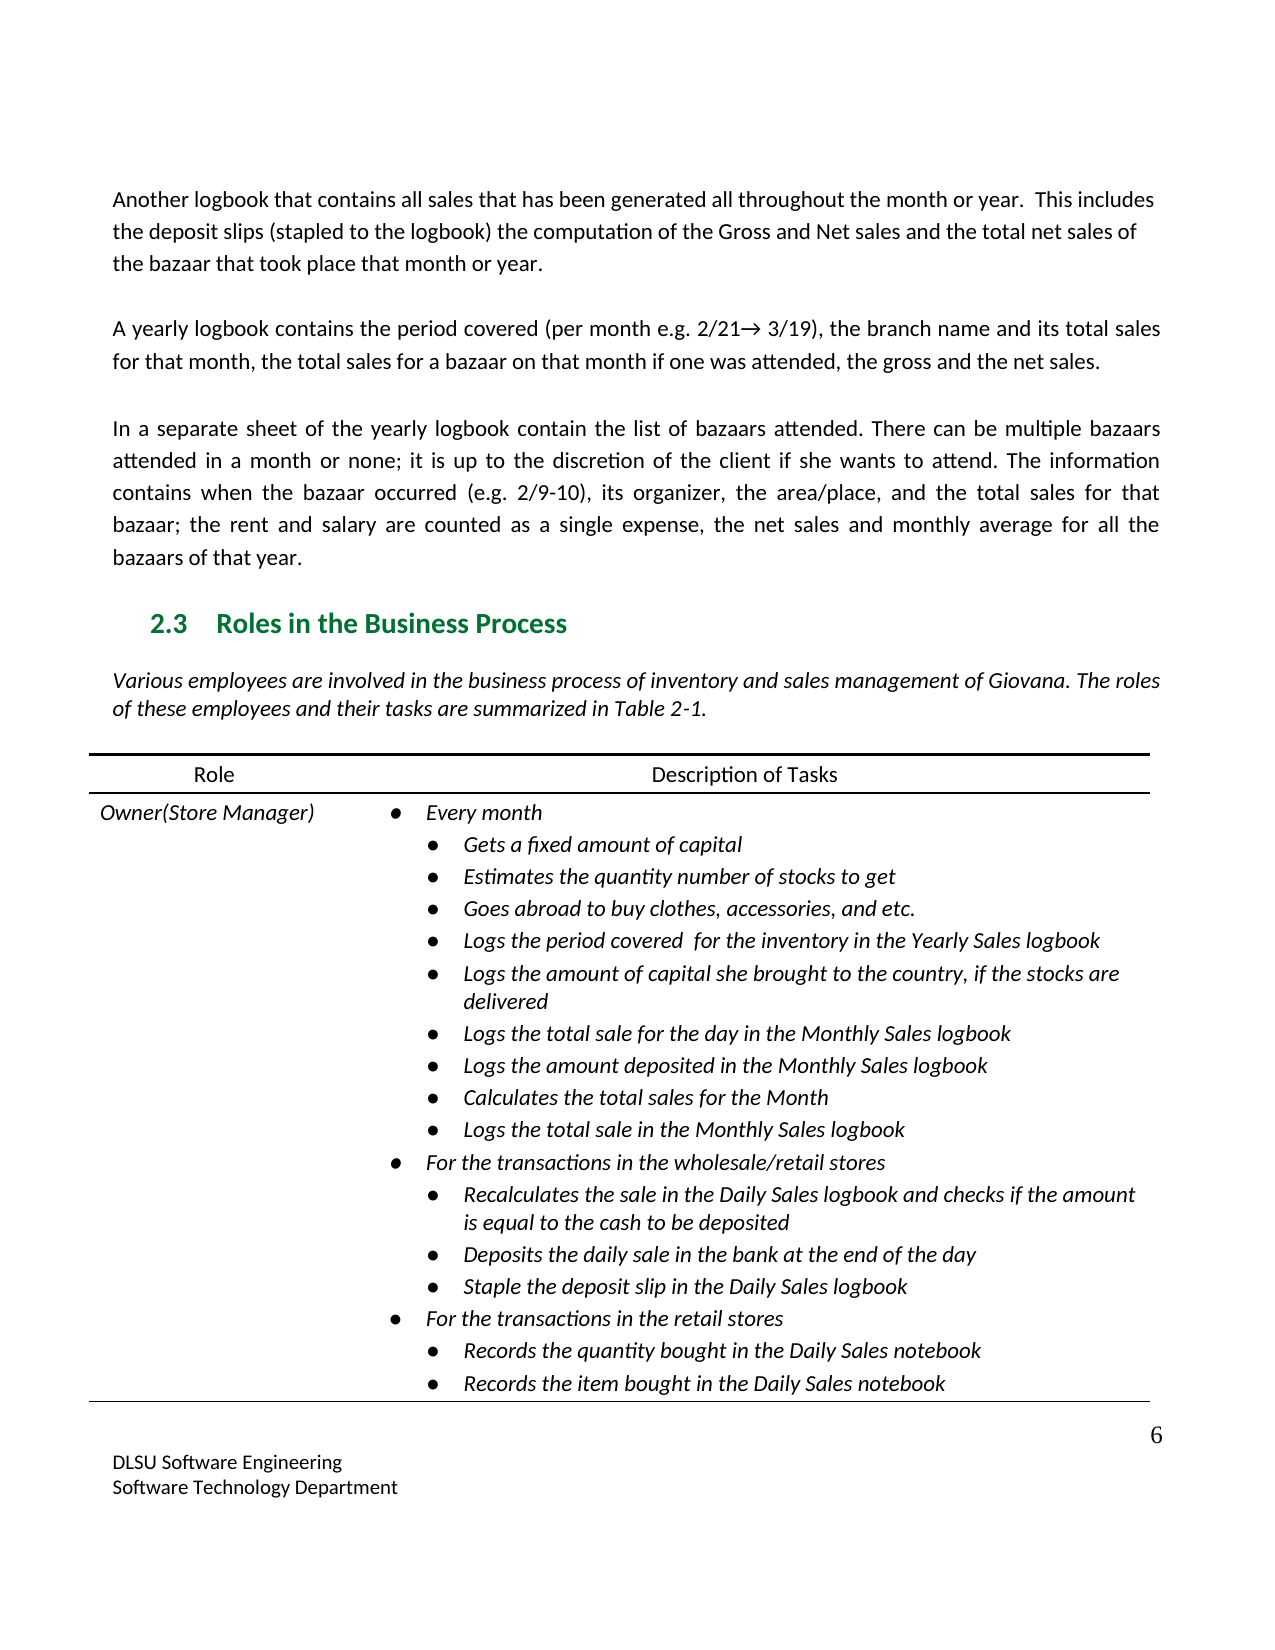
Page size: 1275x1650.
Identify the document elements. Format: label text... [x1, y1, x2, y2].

text Various employees are involved in the business process of inventory and sales management of Giovana. The roles of these employees and their tasks are summarized in Table 2-1. [112, 666, 1162, 722]
list Roles in the Business Process [150, 605, 1162, 641]
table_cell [89, 794, 339, 1401]
text Another logbook that contains all sales that has been generated all throughout the month or year. This includes the deposit slips (stapled to the logbook) the computation of the Gross and Net sales and the total net sales of the bazaar that took place that month or year. [112, 185, 1162, 277]
text In a separate sheet of the yearly logbook contain the list of bazaars attended. There can be multiple bazaars attended in a month or none; it is up to the discretion of the client if she wants to attend. The information contains when the bazaar occurred (e.g. 2/9-10), its organizer, the area/place, and the total sales for that bazaar; the rent and salary are counted as a single expense, the net sales and monthly average for all the bazaars of that year. [112, 414, 1162, 571]
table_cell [340, 794, 1150, 1401]
table_header Role [89, 756, 339, 792]
text A yearly logbook contains the period covered (per month e.g. 2/21→ 3/19), the branch name and its total sales for that month, the total sales for a bazaar on that month if one was attended, the gross and the net sales. [112, 314, 1162, 375]
table_header Description of Tasks [340, 756, 1150, 792]
